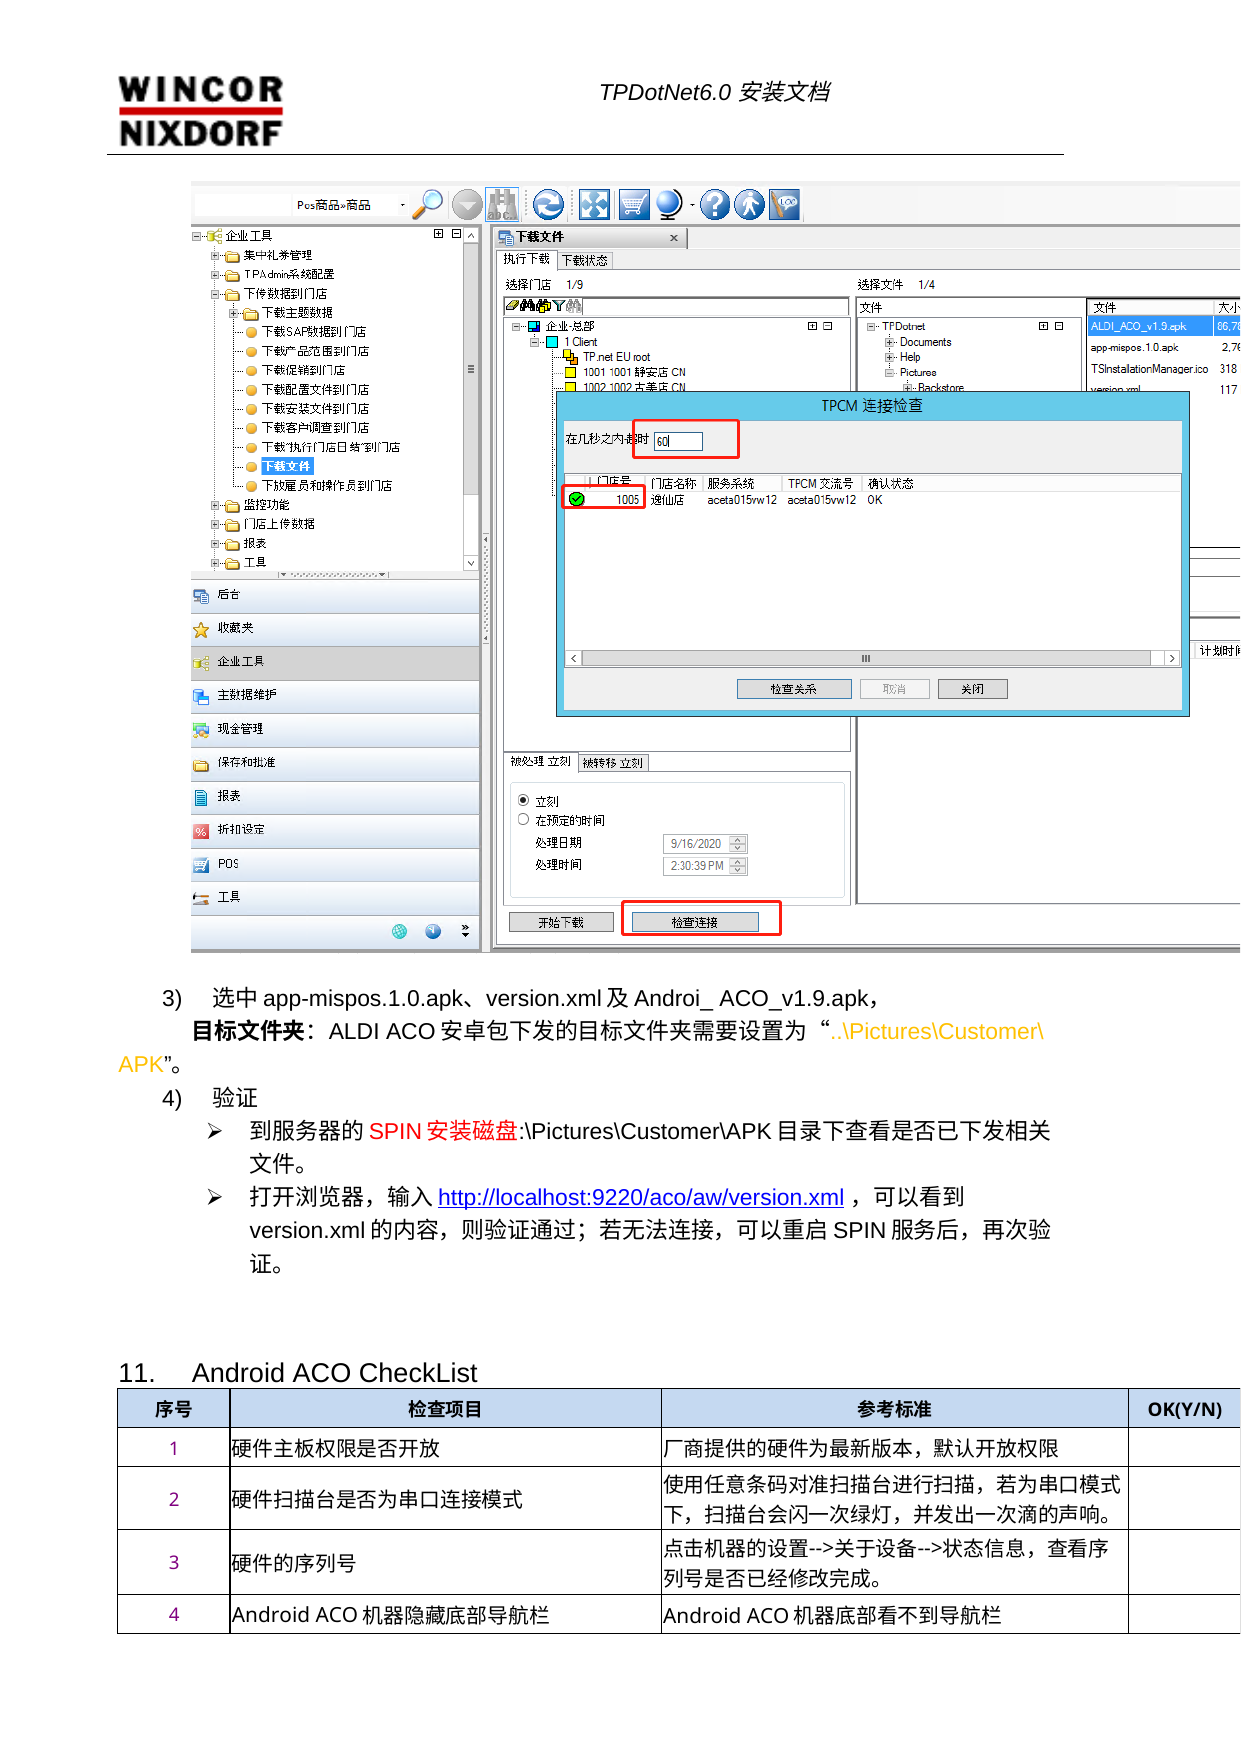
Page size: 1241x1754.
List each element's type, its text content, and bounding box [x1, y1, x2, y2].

table_cell Android ACO机器隐藏底部导航栏 [231, 1595, 661, 1632]
picture [118, 73, 287, 154]
table_cell 4 [118, 1595, 229, 1632]
table_cell 厂商提供的硬件为最新版本，默认开放权限 [662, 1428, 1128, 1466]
table_cell [1129, 1595, 1240, 1632]
text 目标文件夹：ALDI ACO安卓包下发的目标文件夹需要设置为“..\Pictures\Customer\APK”。 [118, 1013, 1053, 1079]
table_cell [1129, 1467, 1240, 1529]
table_cell 点击机器的设置-->关于设备-->状态信息，查看序列号是否已经修改完成。 [662, 1530, 1128, 1593]
table_cell 硬件主板权限是否开放 [231, 1428, 661, 1466]
list 选中app-mispos.1.0.apk、version.xml及Androi_ ACO_v1.9.apk， [162, 980, 1053, 1013]
list 验证 [162, 1079, 1053, 1113]
subtitle Android ACO CheckList [118, 1357, 1053, 1388]
table_header 参考标准 [662, 1389, 1128, 1427]
table_cell [1129, 1428, 1240, 1466]
table_header OK(Y/N) [1129, 1389, 1240, 1427]
table_cell 1 [118, 1428, 229, 1466]
table_cell 硬件扫描台是否为串口连接模式 [231, 1467, 661, 1529]
list 打开浏览器，输入 http://localhost:9220/aco/aw/version.xml ，可以看到version.xml的内容，则验证通过；若无法连接，可以重启SPIN服务后，再次验证。 [206, 1179, 1053, 1279]
table_cell [1129, 1530, 1240, 1593]
table_header 序号 [118, 1389, 229, 1427]
picture [191, 181, 1241, 954]
list 到服务器的SPIN安装磁盘:\Pictures\Customer\APK目录下查看是否已下发相关文件。 [206, 1113, 1053, 1179]
table_cell Android ACO机器底部看不到导航栏 [662, 1595, 1128, 1632]
table_header 检查项目 [231, 1389, 661, 1427]
table_cell 使用任意条码对准扫描台进行扫描，若为串口模式下，扫描台会闪一次绿灯，并发出一次滴的声响。 [662, 1467, 1128, 1529]
table_cell 3 [118, 1530, 229, 1593]
table_cell 硬件的序列号 [231, 1530, 661, 1593]
table_cell 2 [118, 1467, 229, 1529]
